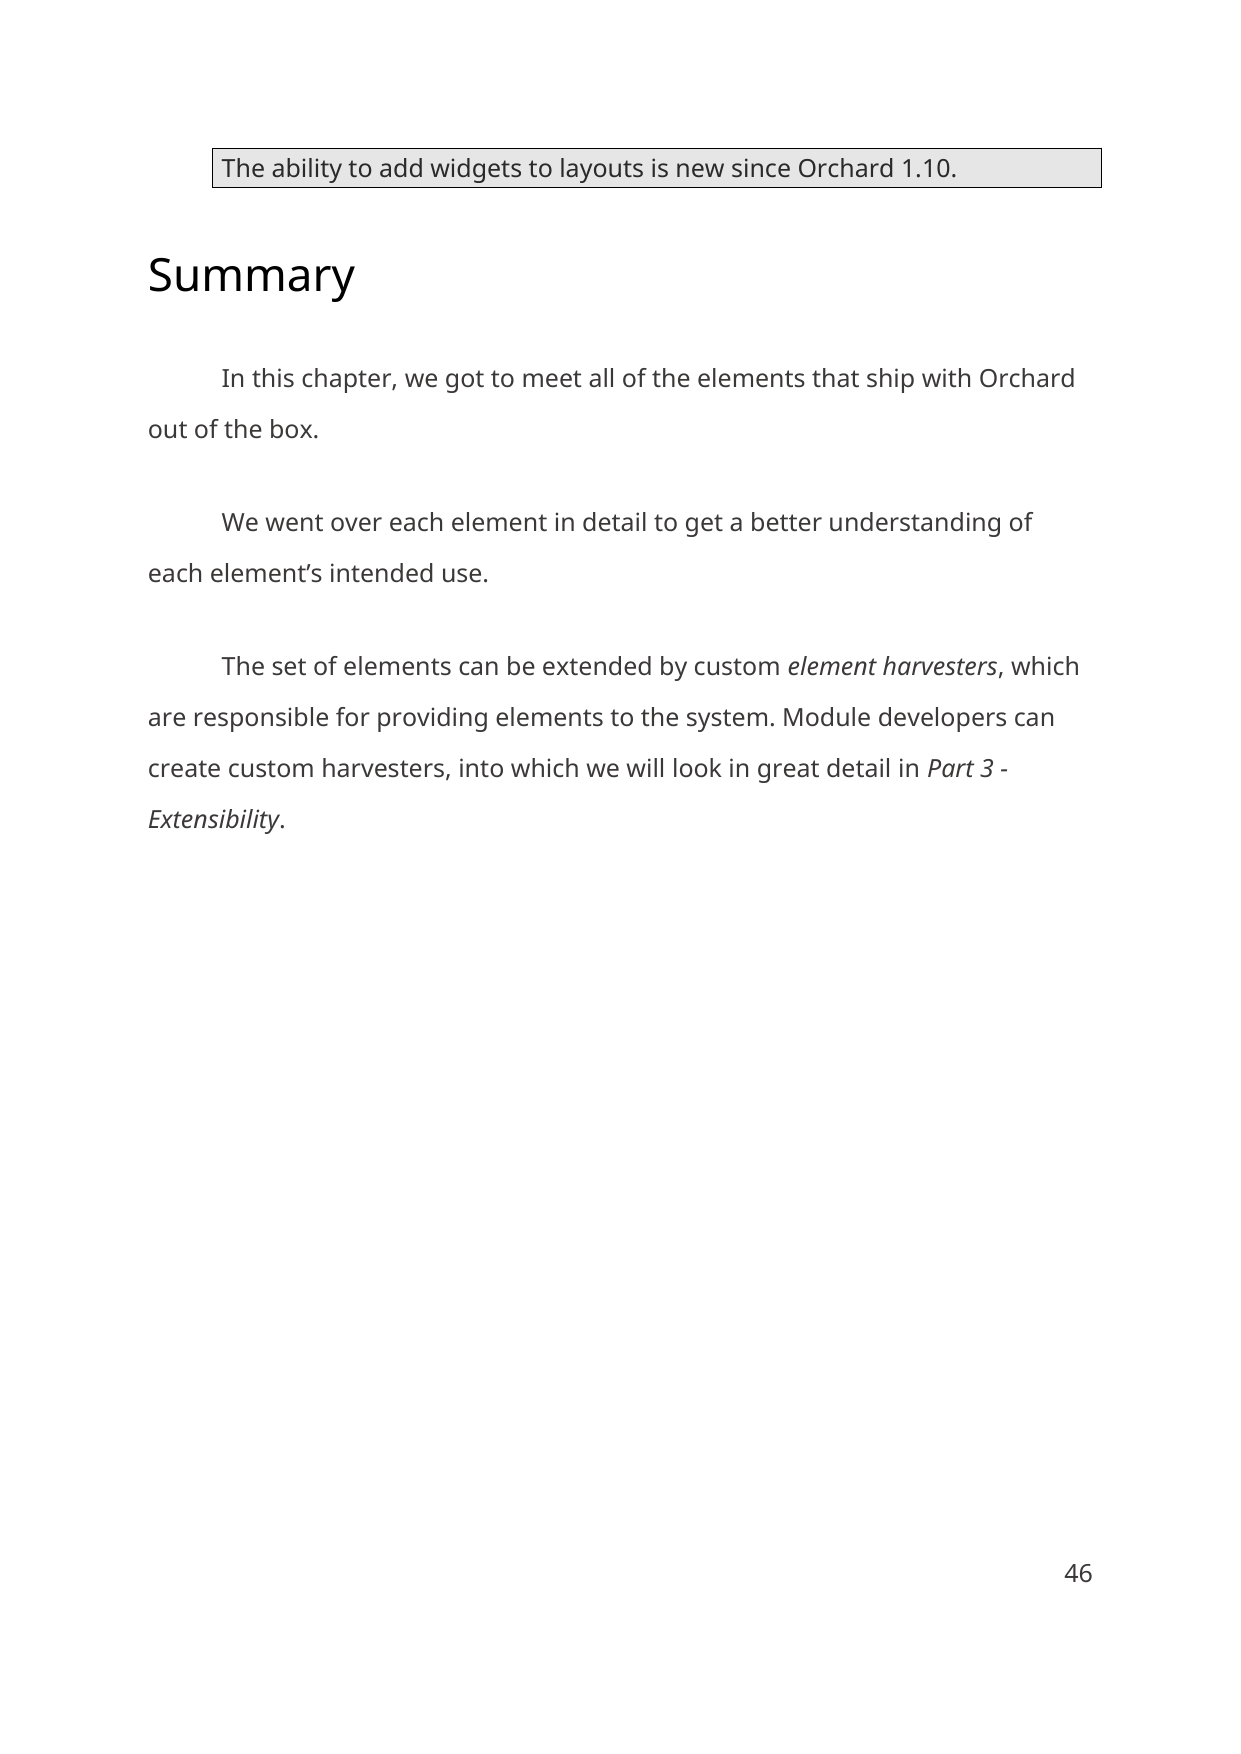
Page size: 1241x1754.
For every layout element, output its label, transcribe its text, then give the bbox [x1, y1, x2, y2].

text The ability to add widgets to layouts is new since Orchard 1.10. [213, 149, 1101, 187]
text In this chapter, we got to meet all of the elements that ship with Orchard out of the box. [148, 361, 1093, 446]
subtitle Summary [148, 242, 1093, 305]
text We went over each element in detail to get a better understanding of each element’s intended use. [148, 505, 1093, 590]
text The set of elements can be extended by custom element harvesters, which are responsible for providing elements to the system. Module developers can create custom harvesters, into which we will look in great detail in Part 3 - Extensibility. [148, 648, 1093, 836]
